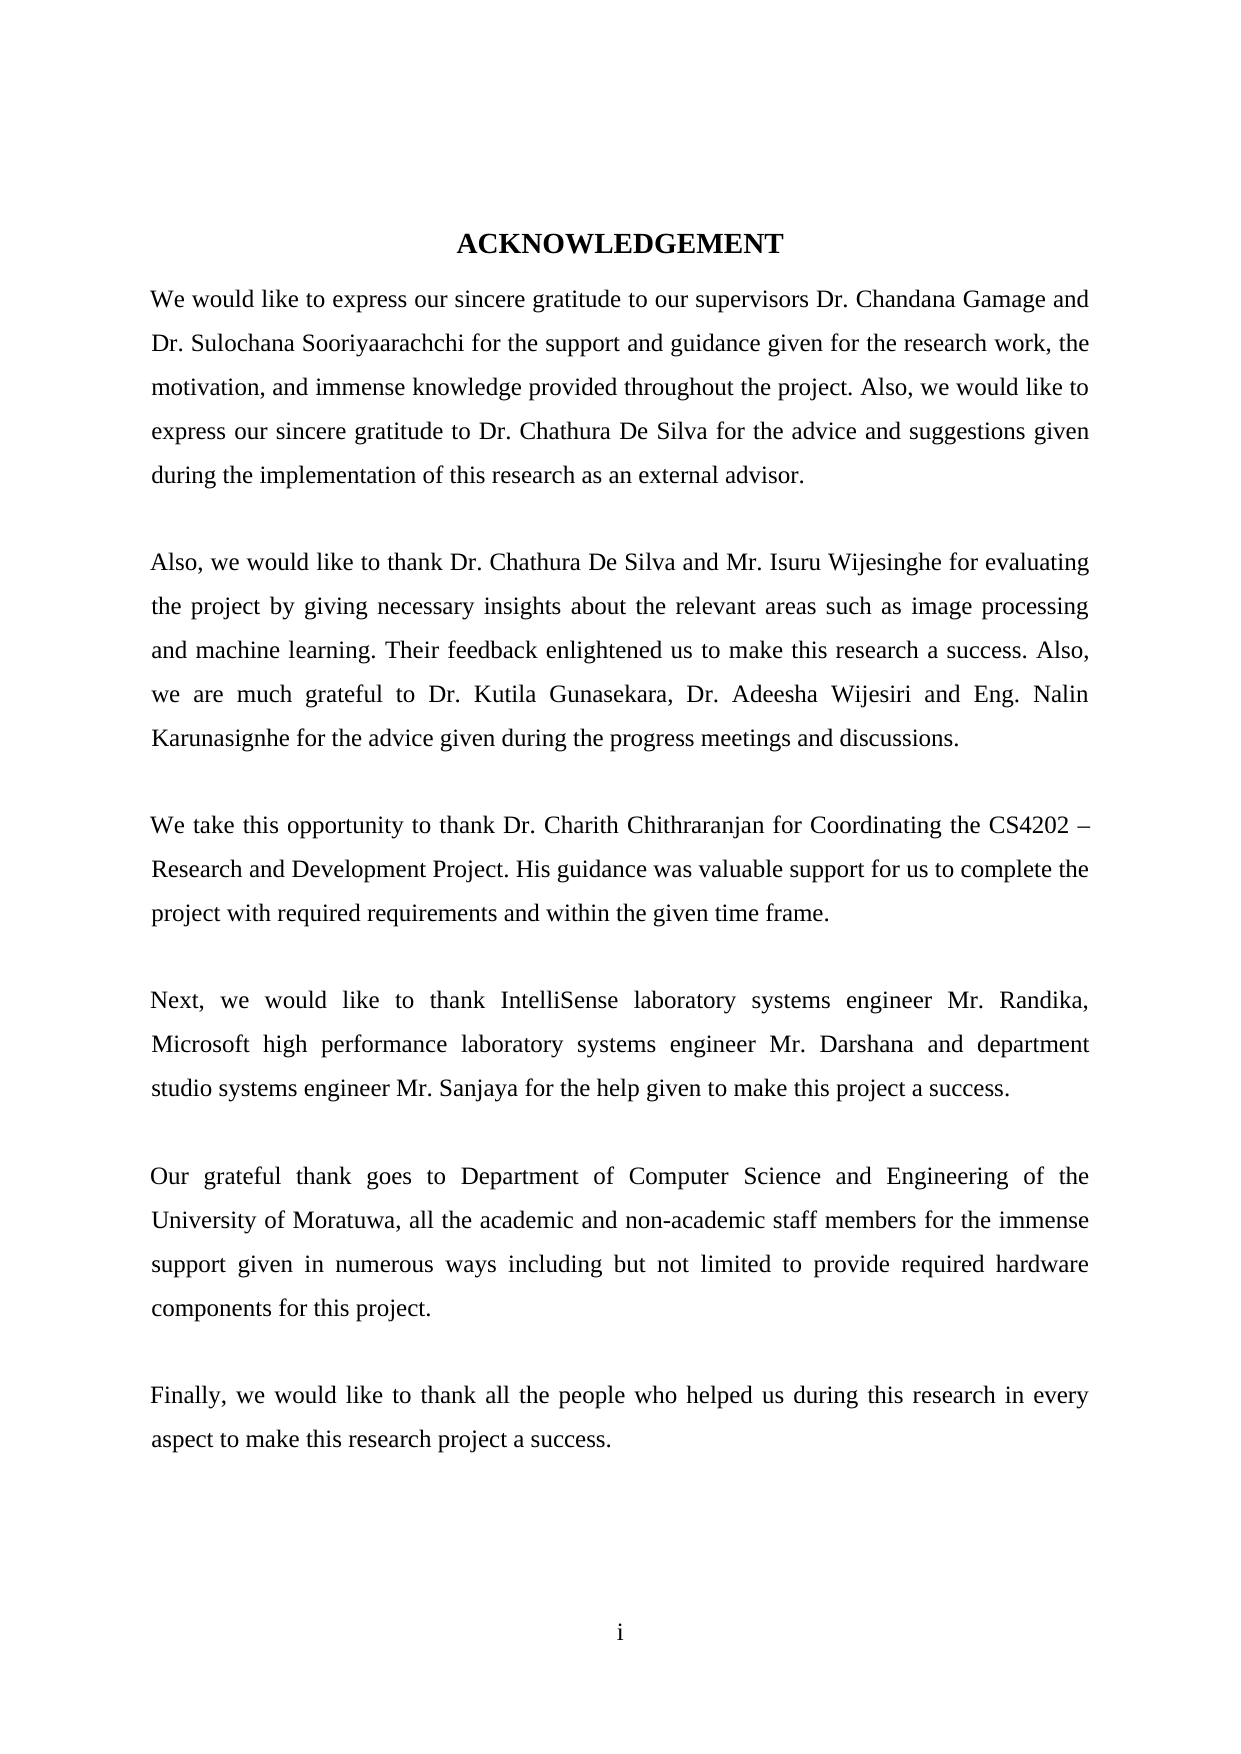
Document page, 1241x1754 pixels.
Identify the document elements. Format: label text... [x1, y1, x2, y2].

text Our grateful thank goes to Department of Computer Science and Engineering of the University of Moratuwa, all the academic and non-academic staff members for the immense support given in numerous ways including but not limited to provide required hardware components for this project. [150, 1161, 1091, 1321]
text Finally, we would like to thank all the people who helped us during this research in every aspect to make this research project a success. [150, 1380, 1091, 1452]
text We take this opportunity to thank Dr. Charith Chithraranjan for Coordinating the CS4202 – Research and Development Project. His guidance was valuable support for us to complete the project with required requirements and within the given time frame. [150, 810, 1091, 927]
text We would like to express our sincere gratitude to our supervisors Dr. Chandana Gamage and Dr. Sulochana Sooriyaarachchi for the support and guidance given for the research work, the motivation, and immense knowledge provided throughout the project. Also, we would like to express our sincere gratitude to Dr. Chathura De Silva for the advice and suggestions given during the implementation of this research as an external advisor. [150, 284, 1090, 489]
text Also, we would like to thank Dr. Chathura De Silva and Mr. Isuru Wijesinghe for evaluating the project by giving necessary insights about the relevant areas such as image processing and machine learning. Their feedback enlightened us to make this research a success. Also, we are much grateful to Dr. Kutila Gunasekara, Dr. Adeesha Wijesiri and Eng. Nalin Karunasignhe for the advice given during the progress meetings and discussions. [150, 547, 1090, 752]
text Next, we would like to thank IntelliSense laboratory systems engineer Mr. Randika, Microsoft high performance laboratory systems engineer Mr. Darshana and department studio systems engineer Mr. Sanjaya for the help given to make this project a success. [150, 985, 1090, 1102]
text ACKNOWLEDGEMENT [151, 226, 1089, 259]
